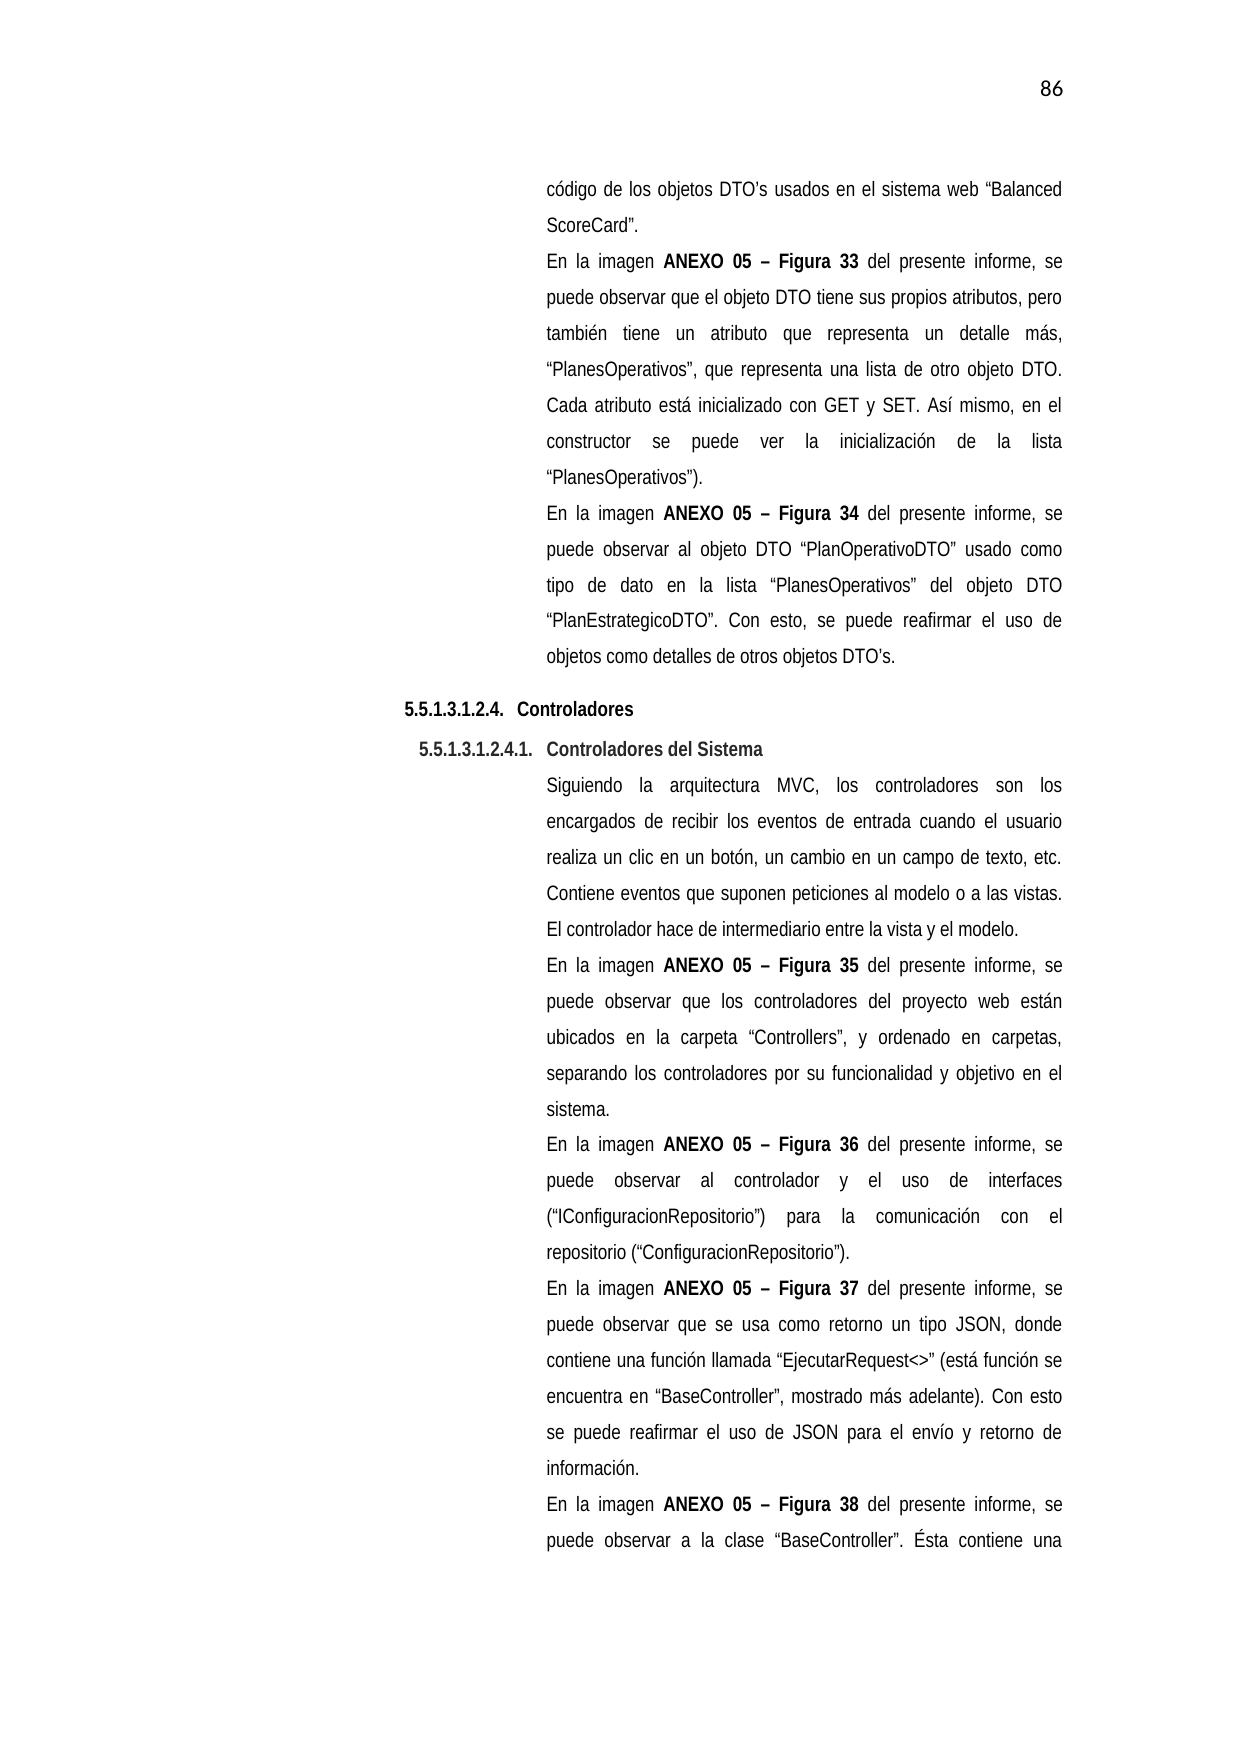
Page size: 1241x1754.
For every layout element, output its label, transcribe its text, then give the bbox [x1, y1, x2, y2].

list En la imagen ANEXO 05 – Figura 35 del presente informe, se puede observar que los controladores del proyecto web están ubicados en la carpeta “Controllers”, y ordenado en carpetas, separando los controladores por su funcionalidad y objetivo en el sistema. [546, 953, 1063, 1120]
list En la imagen ANEXO 05 – Figura 33 del presente informe, se puede observar que el objeto DTO tiene sus propios atributos, pero también tiene un atributo que representa un detalle más, “PlanesOperativos”, que representa una lista de otro objeto DTO. Cada atributo está inicializado con GET y SET. Así mismo, en el constructor se puede ver la inicialización de la lista “PlanesOperativos”). [546, 249, 1063, 489]
list En la imagen ANEXO 05 – Figura 37 del presente informe, se puede observar que se usa como retorno un tipo JSON, donde contiene una función llamada “EjecutarRequest<>” (está función se encuentra en “BaseController”, mostrado más adelante). Con esto se puede reafirmar el uso de JSON para el envío y retorno de información. [546, 1276, 1063, 1480]
list En la imagen ANEXO 05 – Figura 34 del presente informe, se puede observar al objeto DTO “PlanOperativoDTO” usado como tipo de dato en la lista “PlanesOperativos” del objeto DTO “PlanEstrategicoDTO”. Con esto, se puede reafirmar el uso de objetos como detalles de otros objetos DTO’s. [546, 501, 1063, 668]
list Controladores del Sistema [419, 737, 1063, 761]
list Siguiendo la arquitectura MVC, los controladores son los encargados de recibir los eventos de entrada cuando el usuario realiza un clic en un botón, un cambio en un campo de texto, etc. Contiene eventos que suponen peticiones al modelo o a las vistas. El controlador hace de intermediario entre la vista y el modelo. [546, 773, 1063, 941]
list En la imagen ANEXO 05 – Figura 36 del presente informe, se puede observar al controlador y el uso de interfaces (“IConfiguracionRepositorio”) para la comunicación con el repositorio (“ConfiguracionRepositorio”). [546, 1132, 1063, 1264]
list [546, 1492, 1063, 1552]
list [546, 177, 1063, 237]
list Controladores [404, 697, 1063, 721]
